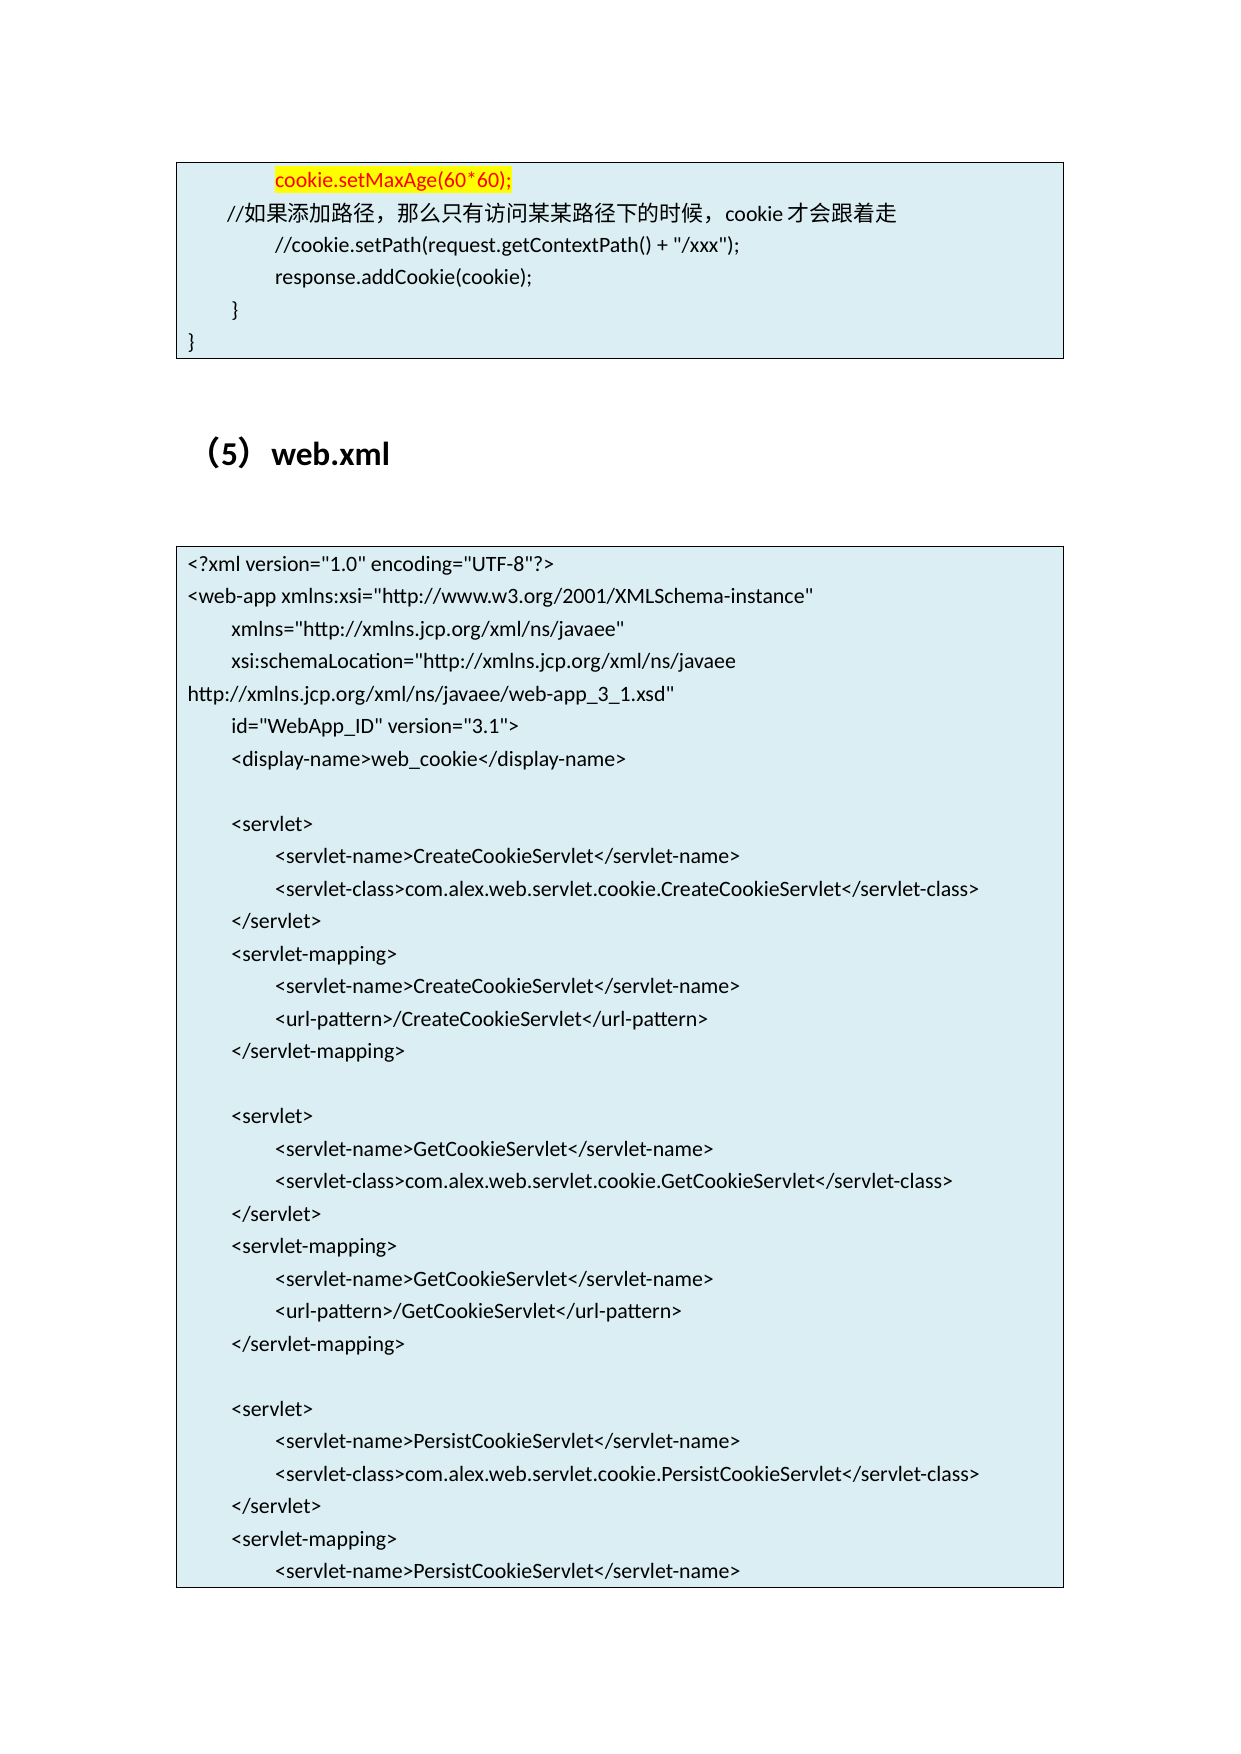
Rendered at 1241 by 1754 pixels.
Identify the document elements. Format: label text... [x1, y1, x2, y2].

subtitle （5）web.xml [187, 419, 1053, 484]
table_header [177, 547, 1063, 1587]
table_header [177, 163, 1063, 358]
